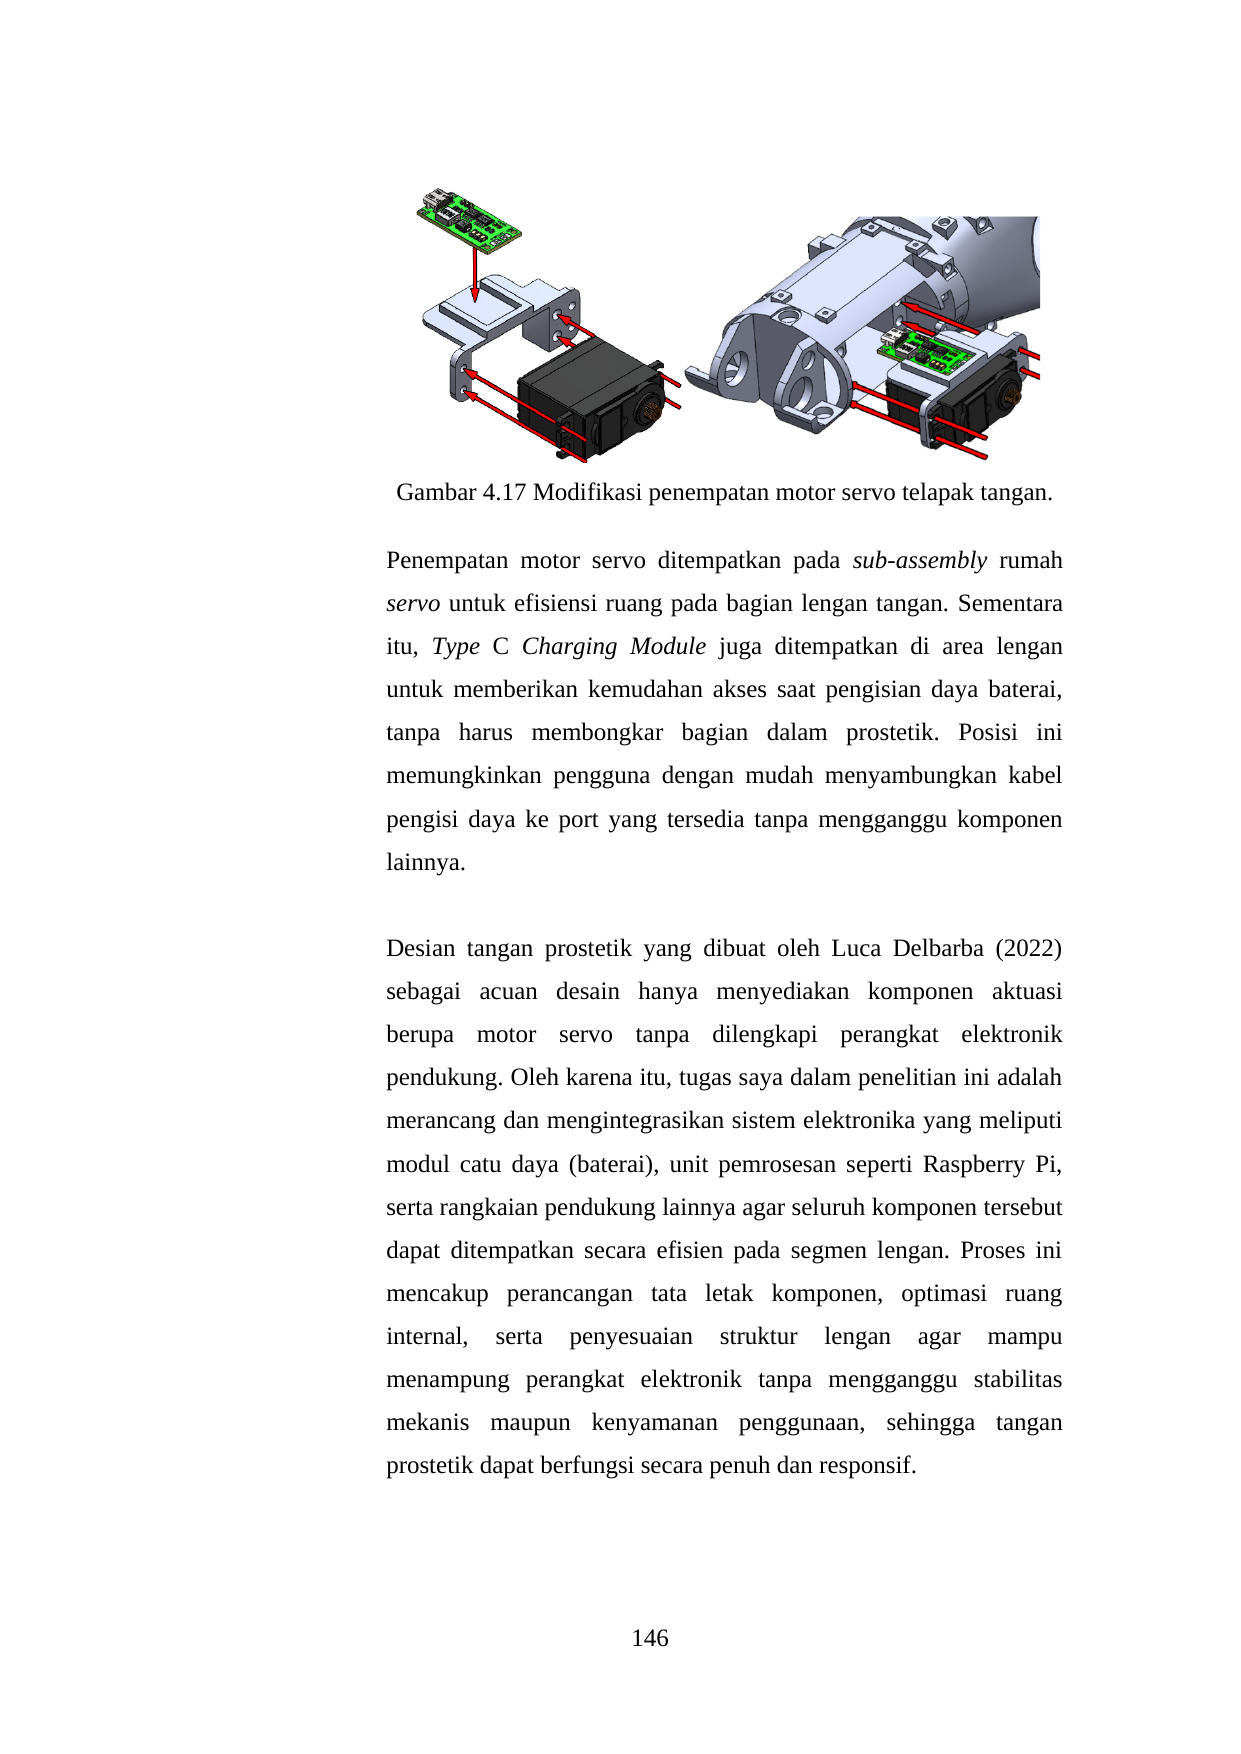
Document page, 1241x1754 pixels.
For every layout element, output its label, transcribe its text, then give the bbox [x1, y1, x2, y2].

text Penempatan motor servo ditempatkan pada sub-assembly rumah servo untuk efisiensi ruang pada bagian lengan tangan. Sementara itu, Type C Charging Module juga ditempatkan di area lengan untuk memberikan kemudahan akses saat pengisian daya baterai, tanpa harus membongkar bagian dalam prostetik. Posisi ini memungkinkan pengguna dengan mudah menyambungkan kabel pengisi daya ke port yang tersedia tanpa mengganggu komponen lainnya. [386, 545, 1063, 876]
text Gambar 4.17 Modifikasi penempatan motor servo telapak tangan. [330, 477, 1063, 506]
text Desian tangan prostetik yang dibuat oleh Luca Delbarba (2022) sebagai acuan desain hanya menyediakan komponen aktuasi berupa motor servo tanpa dilengkapi perangkat elektronik pendukung. Oleh karena itu, tugas saya dalam penelitian ini adalah merancang dan mengintegrasikan sistem elektronika yang meliputi modul catu daya (baterai), unit pemrosesan seperti Raspberry Pi, serta rangkaian pendukung lainnya agar seluruh komponen tersebut dapat ditempatkan secara efisien pada segmen lengan. Proses ini mencakup perancangan tata letak komponen, optimasi ruang internal, serta penyesuaian struktur lengan agar mampu menampung perangkat elektronik tanpa mengganggu stabilitas mekanis maupun kenyamanan penggunaan, sehingga tangan prostetik dapat berfungsi secara penuh dan responsif. [386, 933, 1063, 1479]
picture [409, 177, 1041, 463]
